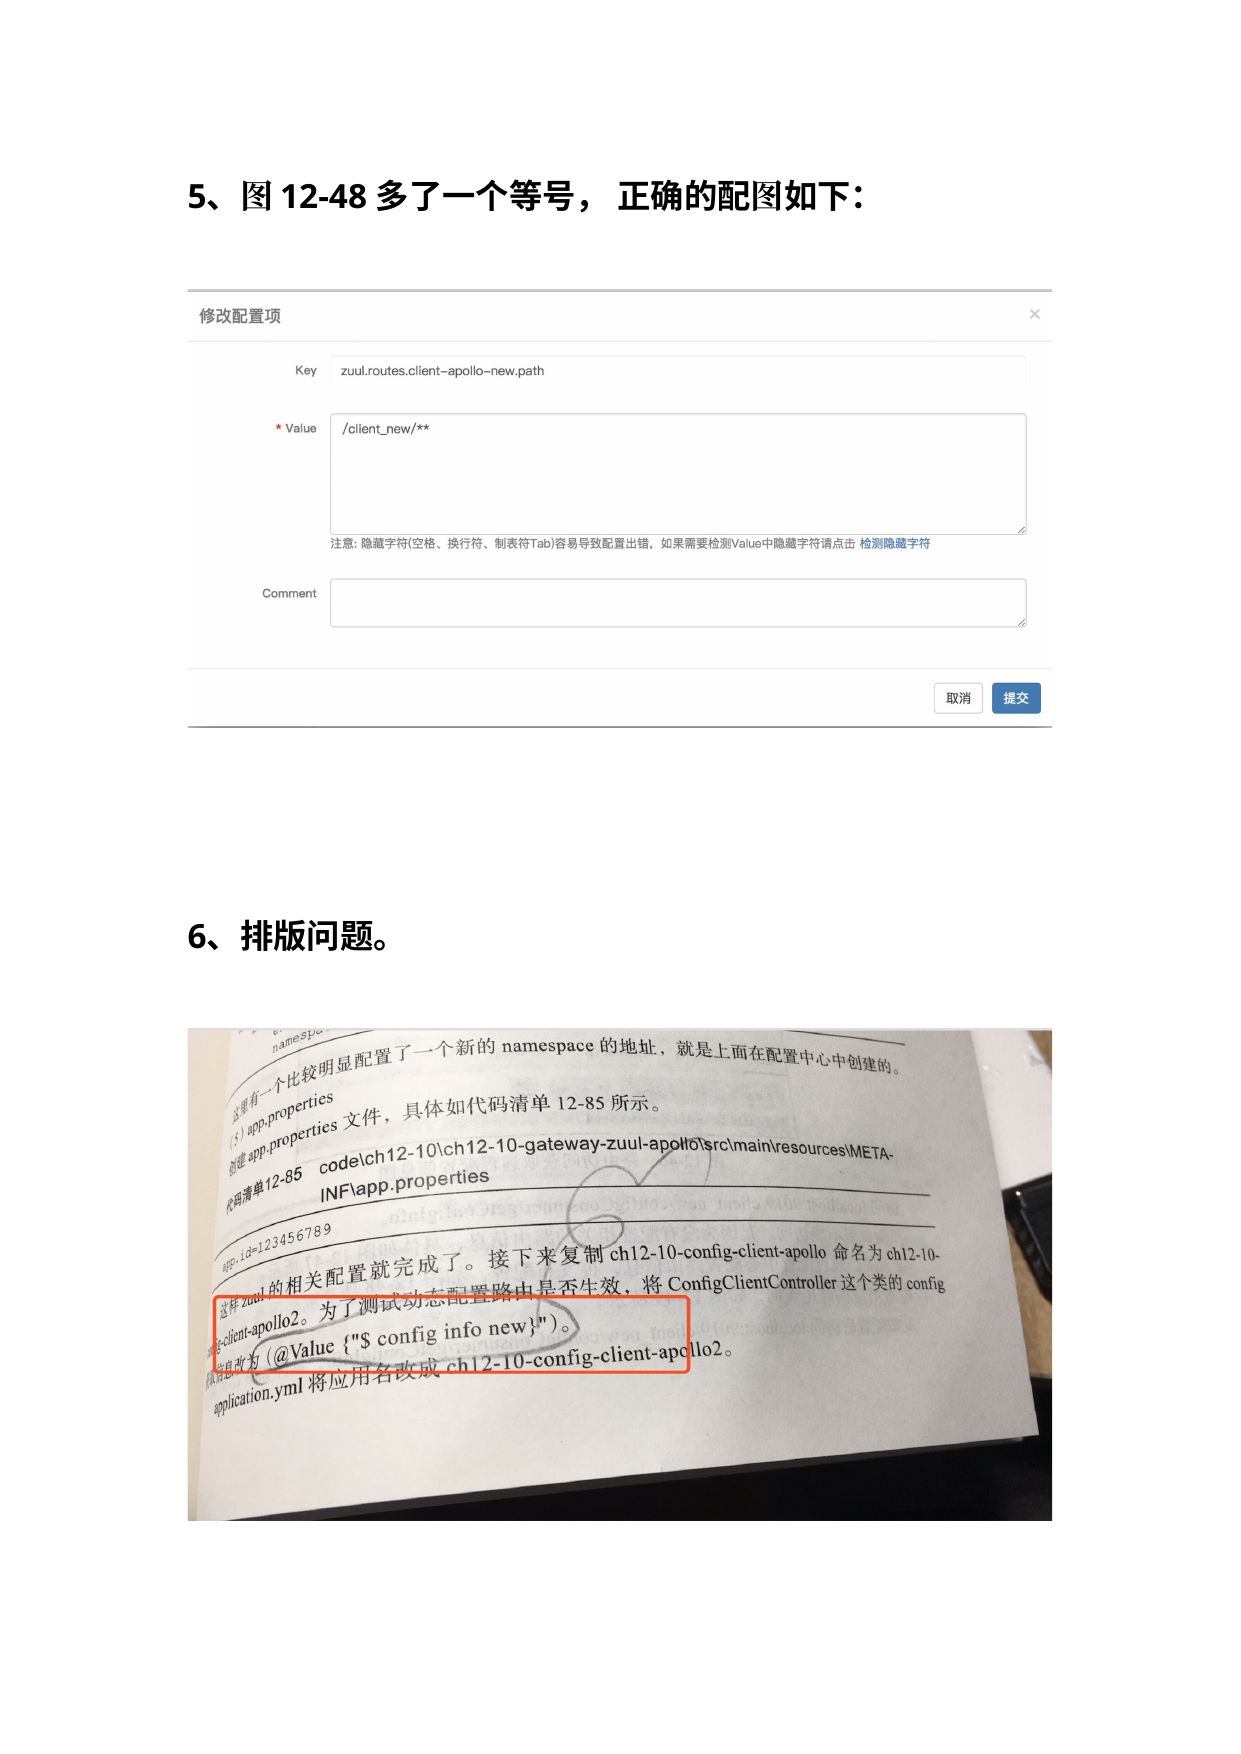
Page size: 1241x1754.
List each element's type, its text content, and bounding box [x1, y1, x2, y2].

picture [187, 289, 1053, 728]
subtitle 6、排版问题。 [187, 901, 1053, 966]
picture [187, 1028, 1053, 1521]
subtitle 5、图12-48 多了一个等号， 正确的配图如下： [187, 162, 1053, 227]
